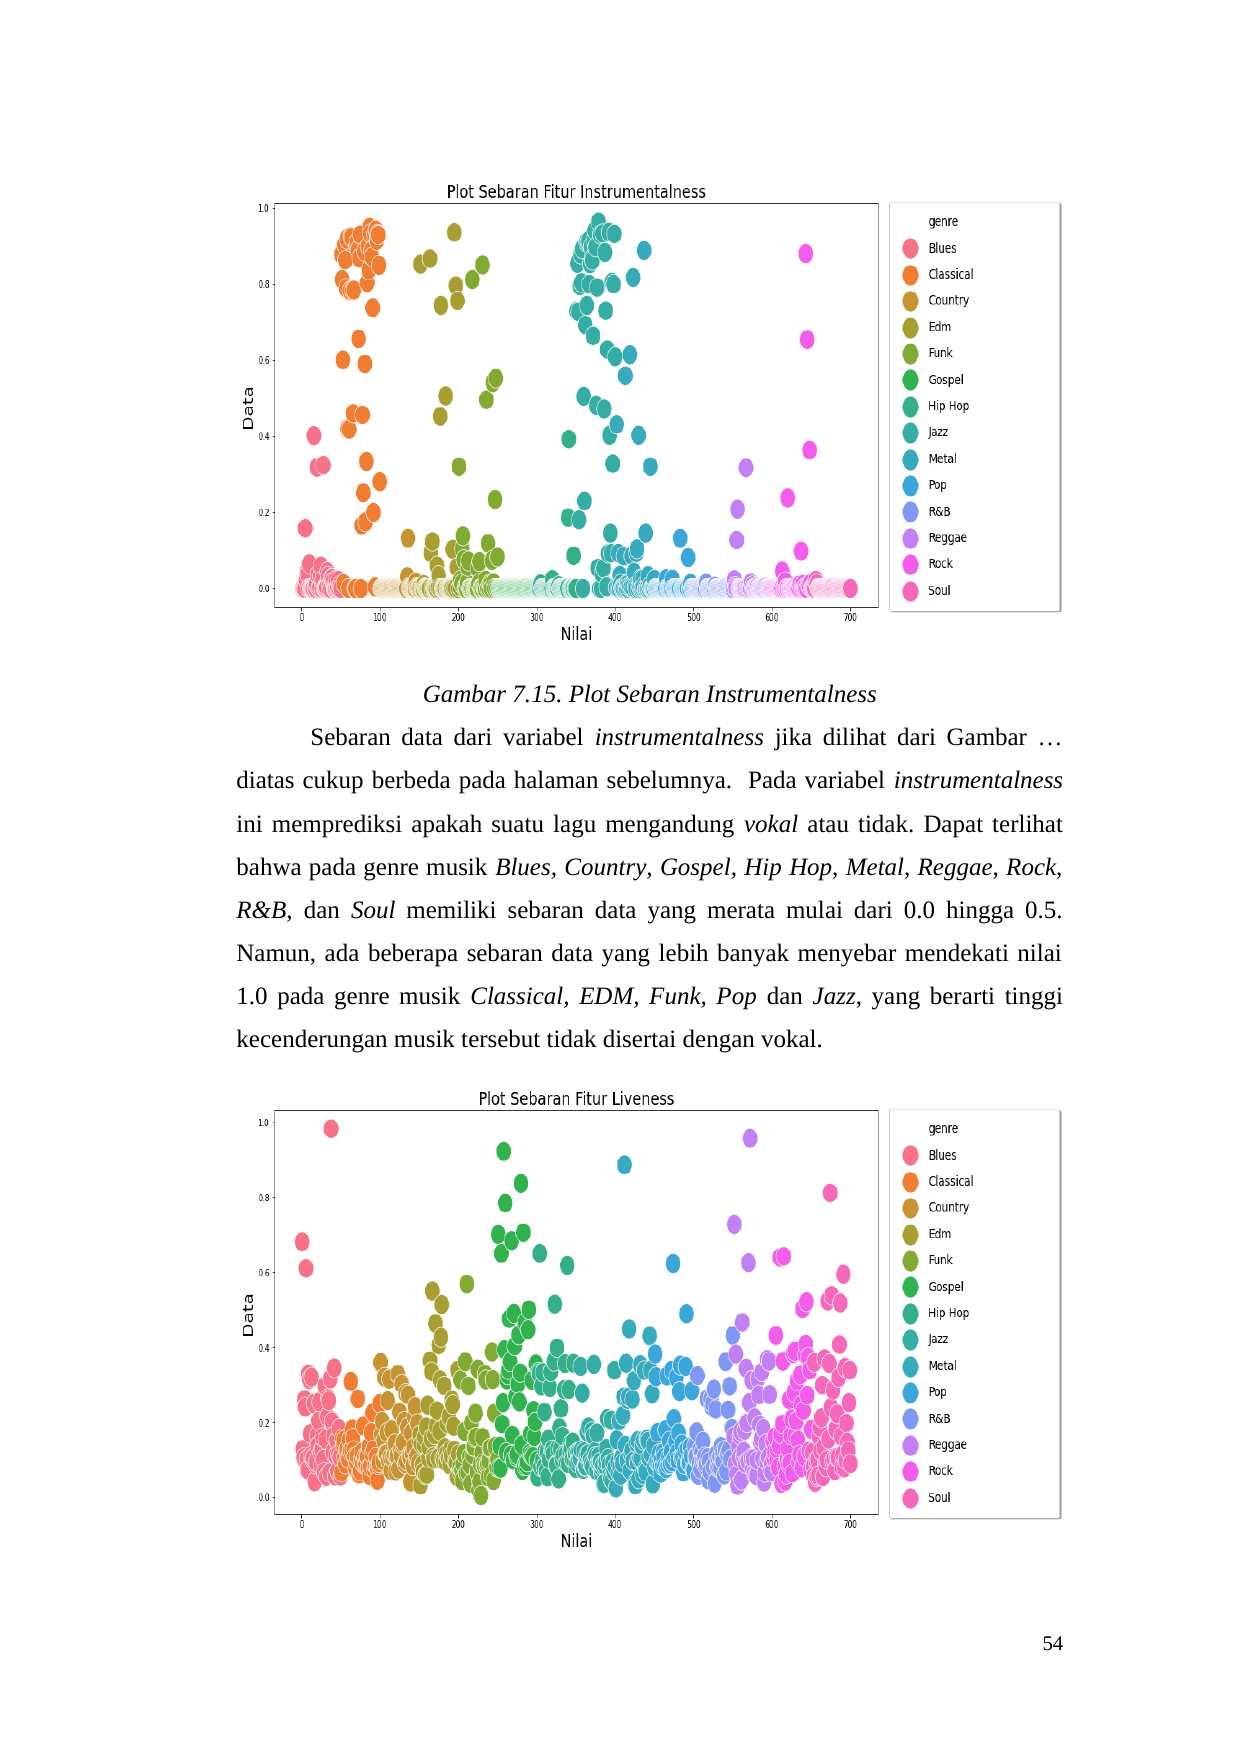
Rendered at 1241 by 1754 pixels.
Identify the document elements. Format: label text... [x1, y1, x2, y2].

text Sebaran data dari variabel instrumentalness jika dilihat dari Gambar … diatas cukup berbeda pada halaman sebelumnya. Pada variabel instrumentalness ini memprediksi apakah suatu lagu mengandung vokal atau tidak. Dapat terlihat bahwa pada genre musik Blues, Country, Gospel, Hip Hop, Metal, Reggae, Rock, R&B, dan Soul memiliki sebaran data yang merata mulai dari 0.0 hingga 0.5. Namun, ada beberapa sebaran data yang lebih banyak menyebar mendekati nilai 1.0 pada genre musik Classical, EDM, Funk, Pop dan Jazz, yang berarti tinggi kecenderungan musik tersebut tidak disertai dengan vokal. [236, 722, 1063, 1053]
picture [236, 1084, 1063, 1557]
picture [236, 177, 1063, 650]
text Gambar 7.15. Plot Sebaran Instrumentalness [236, 679, 1063, 708]
